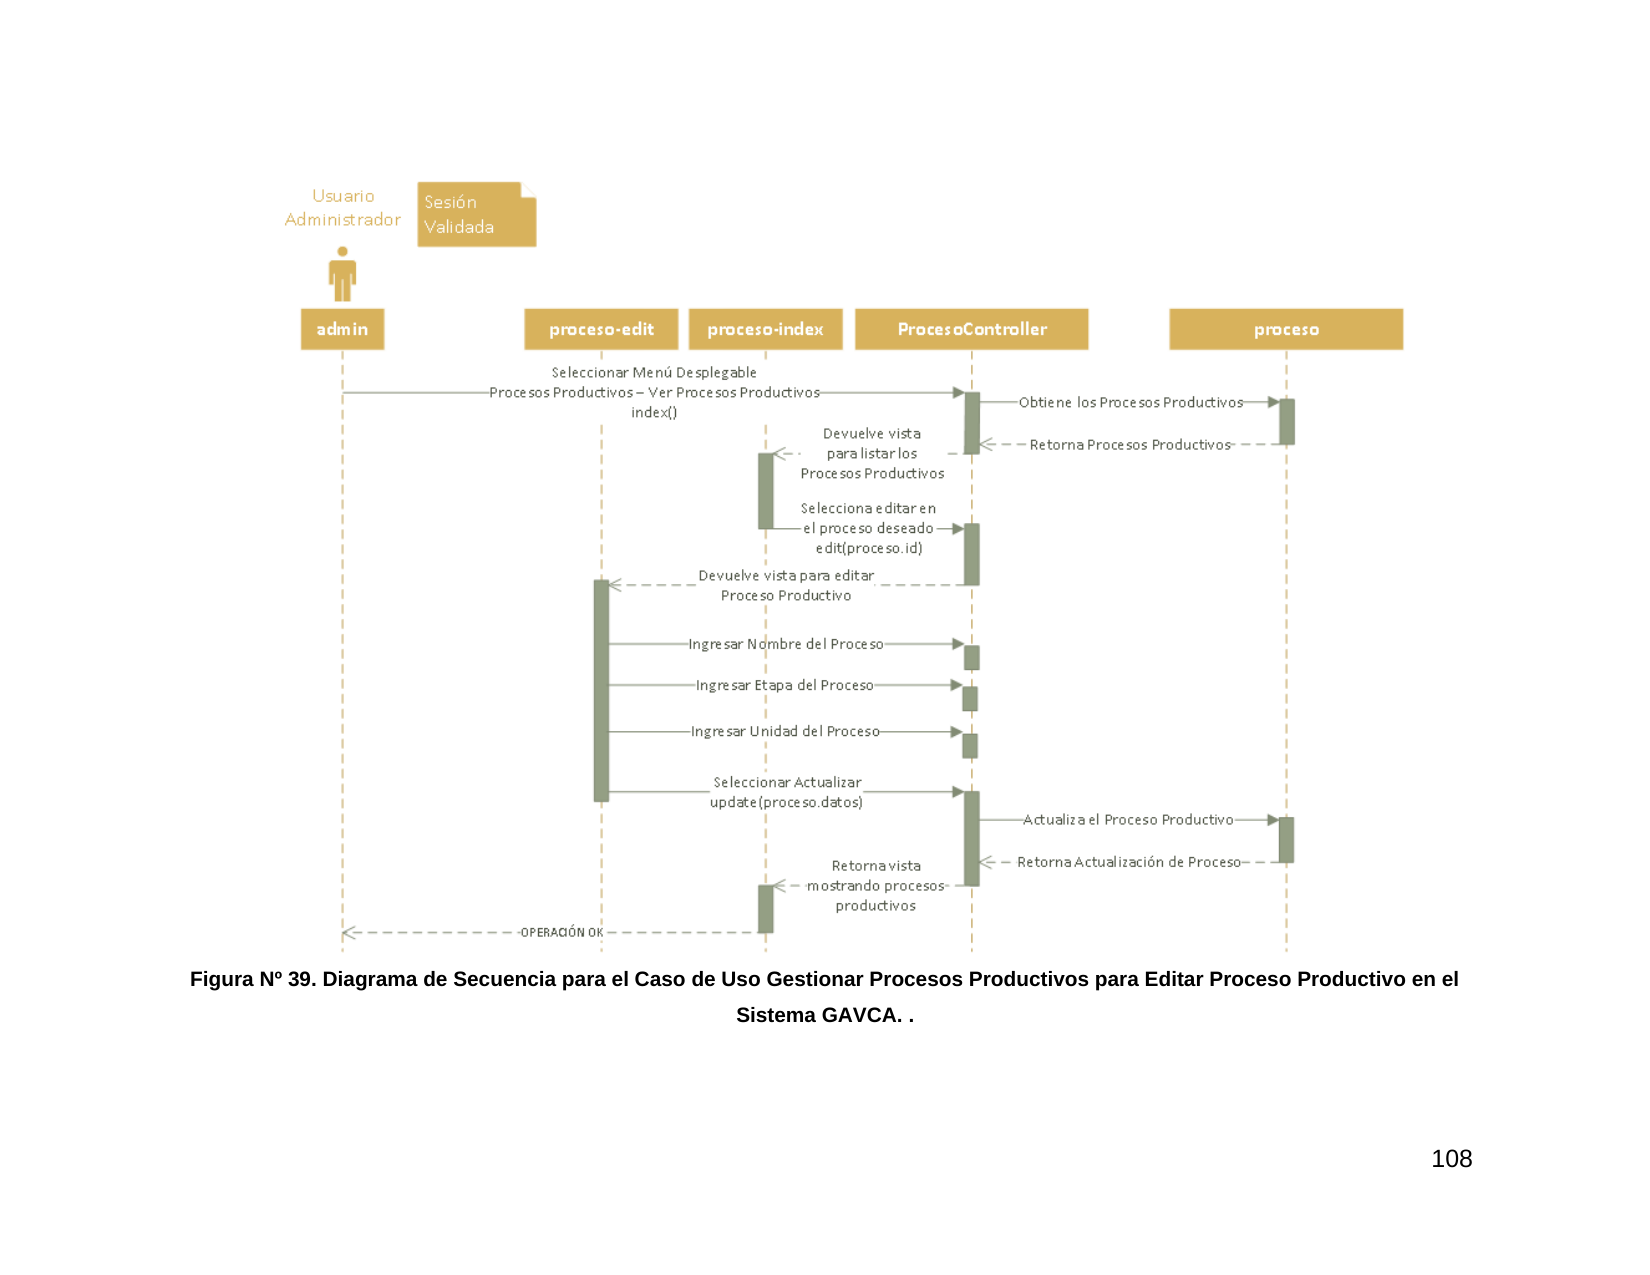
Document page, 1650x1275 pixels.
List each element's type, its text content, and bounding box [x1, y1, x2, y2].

picture [274, 177, 1406, 953]
text Figura Nº 39. Diagrama de Secuencia para el Caso de Uso Gestionar Procesos Productivos para Editar Proceso Productivo en el Sistema GAVCA. . [177, 967, 1473, 1027]
